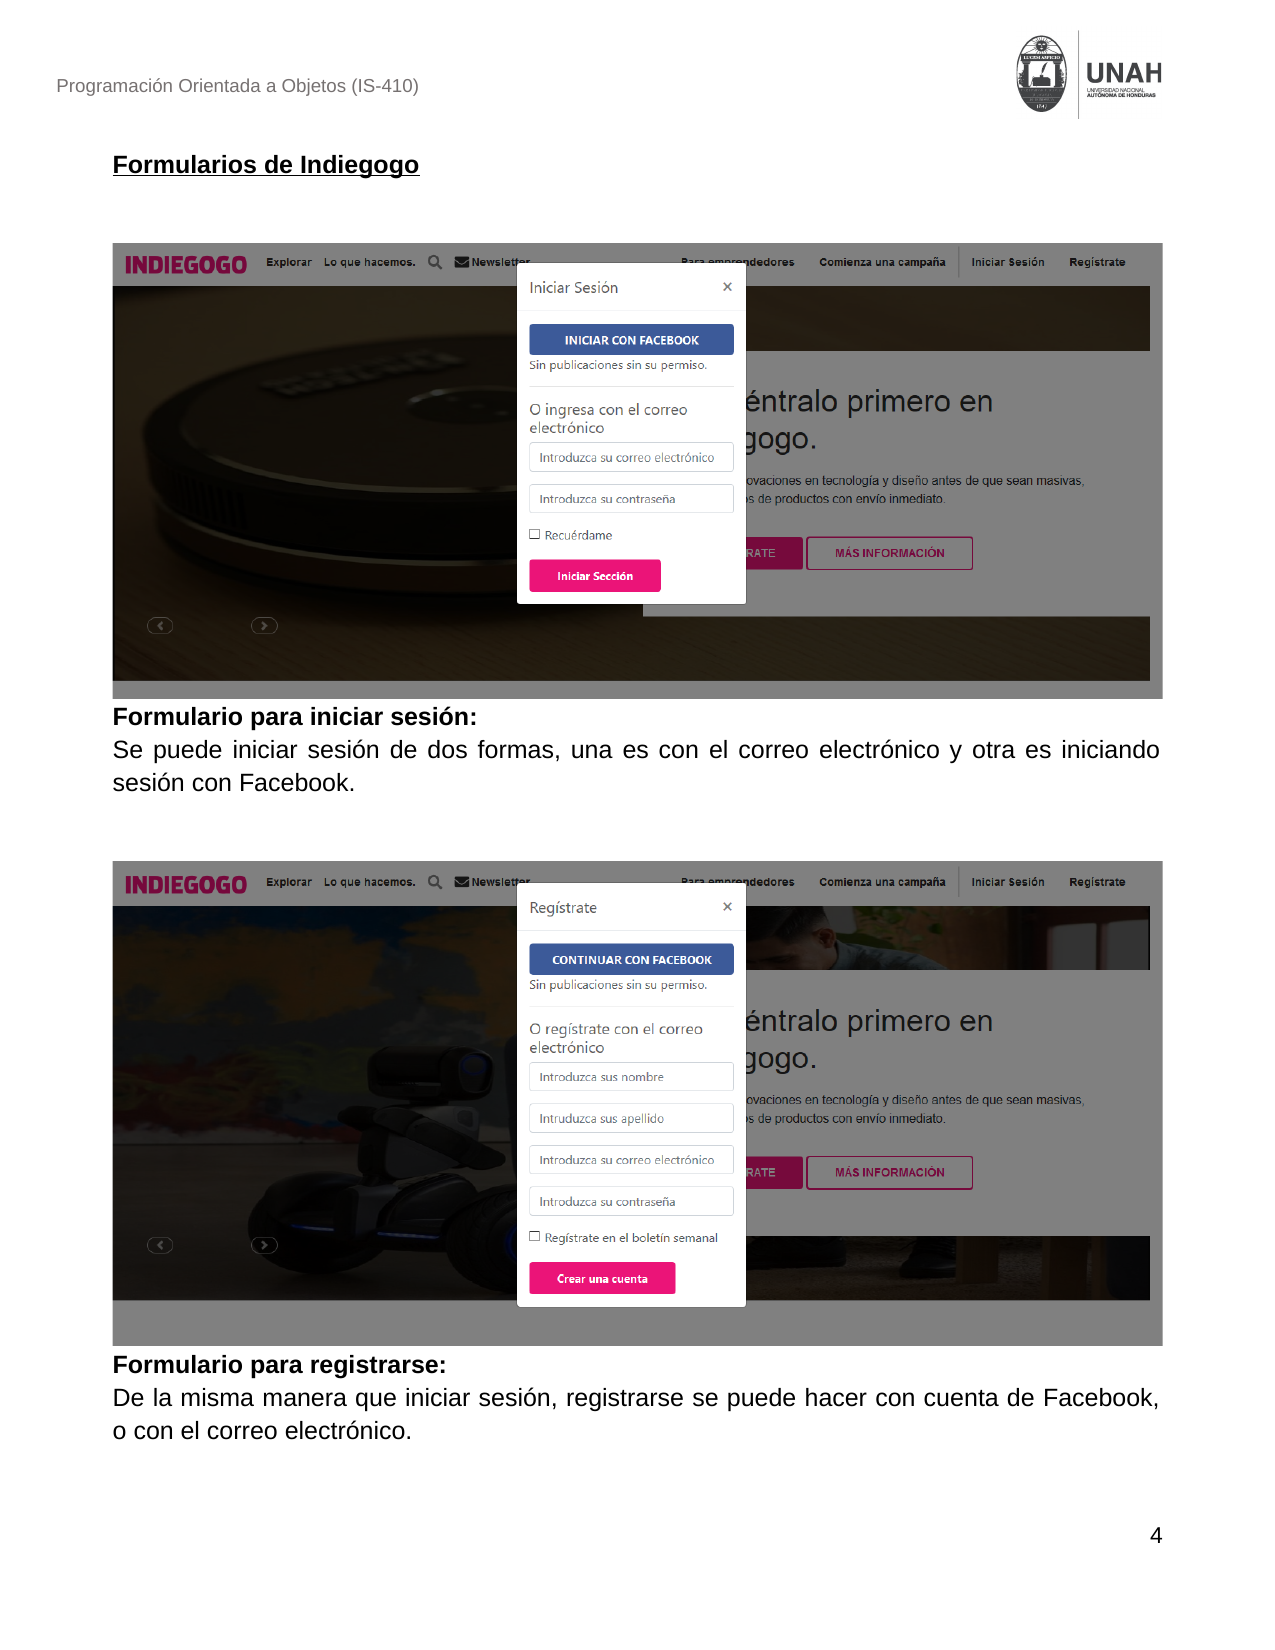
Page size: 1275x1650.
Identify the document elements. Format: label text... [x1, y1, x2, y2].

text Formularios de Indiegogo [112, 150, 1162, 179]
picture [1016, 26, 1162, 119]
text Formulario para iniciar sesión: [112, 702, 1162, 731]
text Formulario para registrarse: [112, 1350, 1162, 1378]
text De la misma manera que iniciar sesión, registrarse se puede hacer con cuenta de Facebook, o con el correo electrónico. [112, 1383, 1162, 1444]
picture [112, 861, 1163, 1346]
picture [112, 243, 1163, 699]
text Se puede iniciar sesión de dos formas, una es con el correo electrónico y otra es iniciando sesión con Facebook. [112, 735, 1162, 797]
